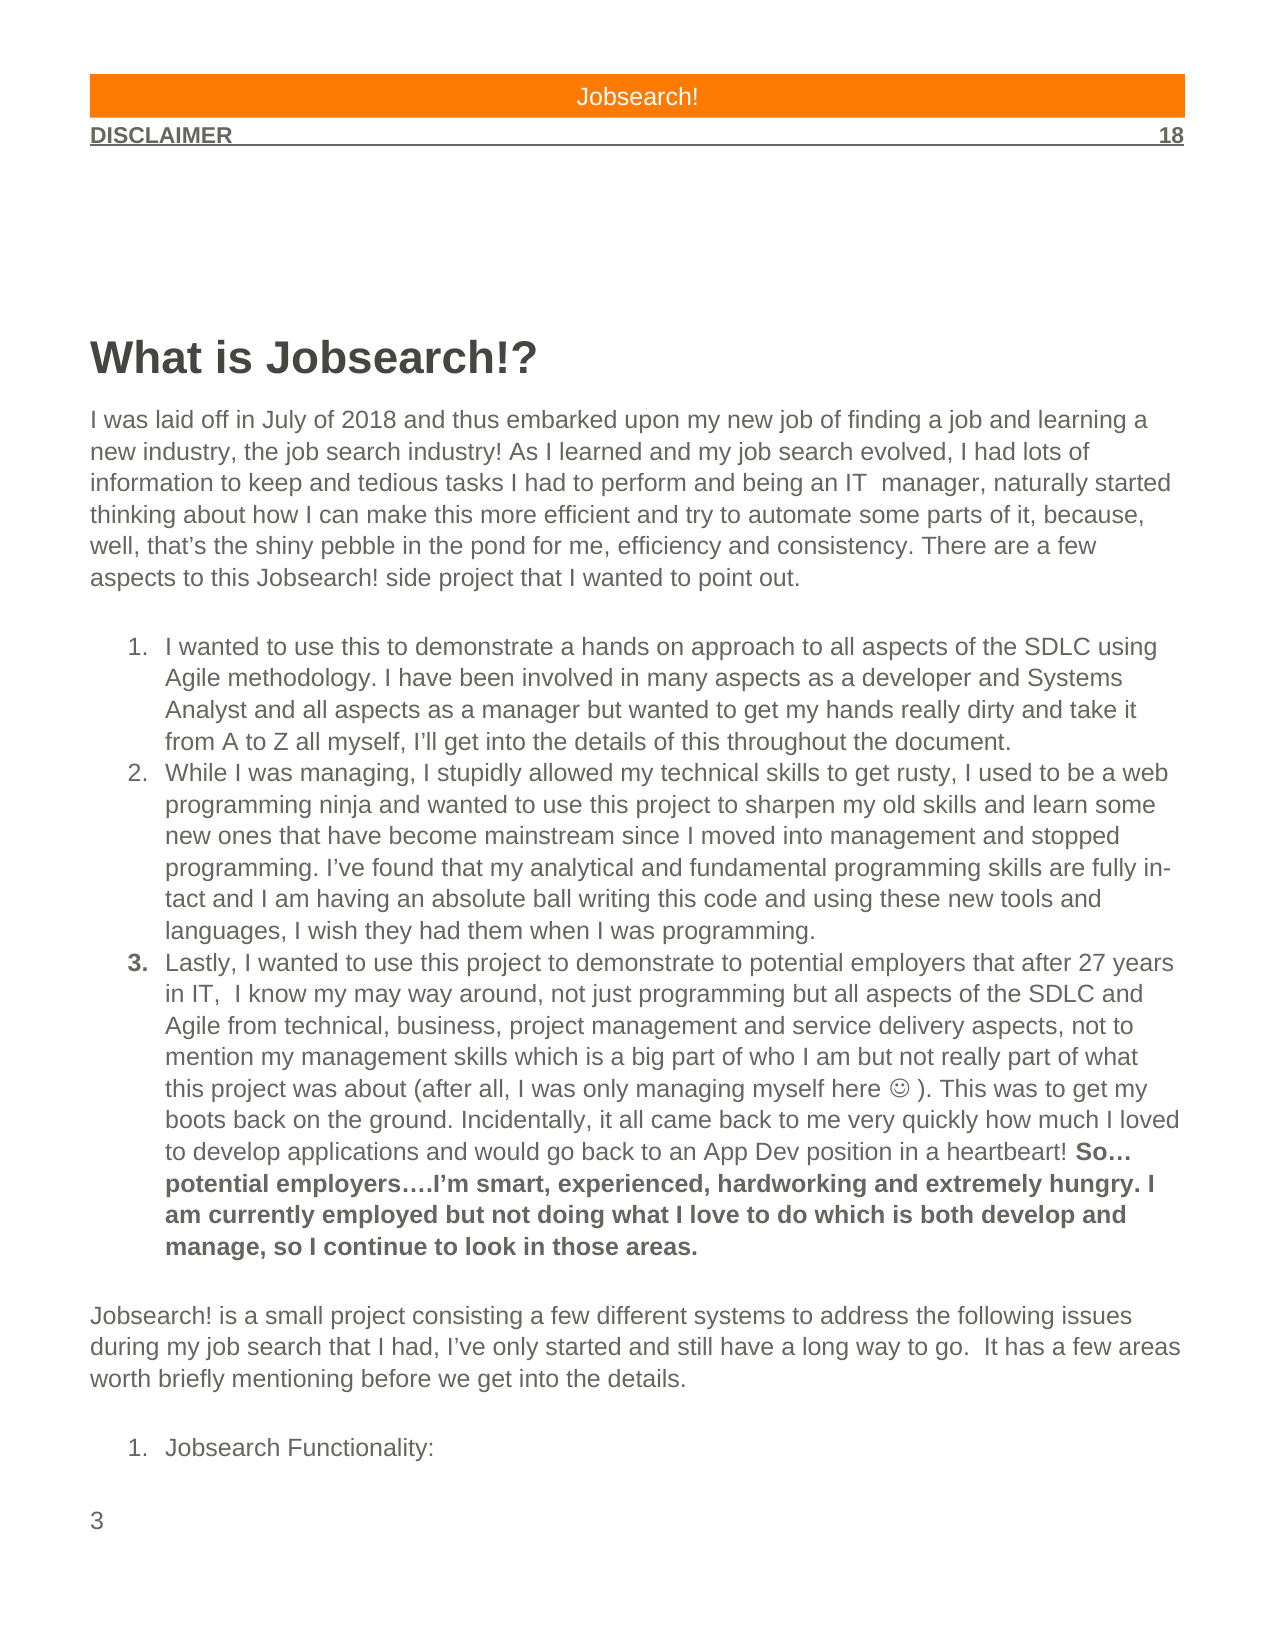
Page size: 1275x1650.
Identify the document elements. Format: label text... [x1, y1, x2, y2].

text I was laid off in July of 2018 and thus embarked upon my new job of finding a job and learning a new industry, the job search industry! As I learned and my job search evolved, I had lots of information to keep and tedious tasks I had to perform and being an IT manager, naturally started thinking about how I can make this more efficient and try to automate some parts of it, because, well, that’s the shiny pebble in the pond for me, efficiency and consistency. There are a few aspects to this Jobsearch! side project that I wanted to point out. [90, 405, 1185, 592]
list While I was managing, I stupidly allowed my technical skills to get rusty, I used to be a web programming ninja and wanted to use this project to sharpen my old skills and learn some new ones that have become mainstream since I moved into management and stopped programming. I’ve found that my analytical and fundamental programming skills are fully in-tact and I am having an absolute ball writing this code and using these new tools and languages, I wish they had them when I was programming. [127, 758, 1185, 945]
list Lastly, I wanted to use this project to demonstrate to potential employers that after 27 years in IT, I know my may way around, not just programming but all aspects of the SDLC and Agile from technical, business, project management and service delivery aspects, not to mention my management skills which is a big part of who I am but not really part of what this project was about (after all, I was only managing myself here ). This was to get my boots back on the ground. Incidentally, it all came back to me very quickly how much I loved to develop applications and would go back to an App Dev position in a heartbeart! So…potential employers….I’m smart, experienced, hardworking and extremely hungry. I am currently employed but not doing what I love to do which is both develop and manage, so I continue to look in those areas. [127, 947, 1185, 1260]
list I wanted to use this to demonstrate a hands on approach to all aspects of the SDLC using Agile methodology. I have been involved in many aspects as a developer and Systems Analyst and all aspects as a manager but wanted to get my hands really dirty and take it from A to Z all myself, I’ll get into the details of this throughout the document. [127, 632, 1185, 755]
text Jobsearch! is a small project consisting a few different systems to address the following issues during my job search that I had, I’ve only started and still have a long way to go. It has a few areas worth briefly mentioning before we get into the details. [90, 1301, 1185, 1393]
text Disclaimer 18 [90, 118, 1185, 148]
subtitle What is Jobsearch!? [90, 330, 1185, 383]
list Jobsearch Functionality: [127, 1433, 1185, 1462]
